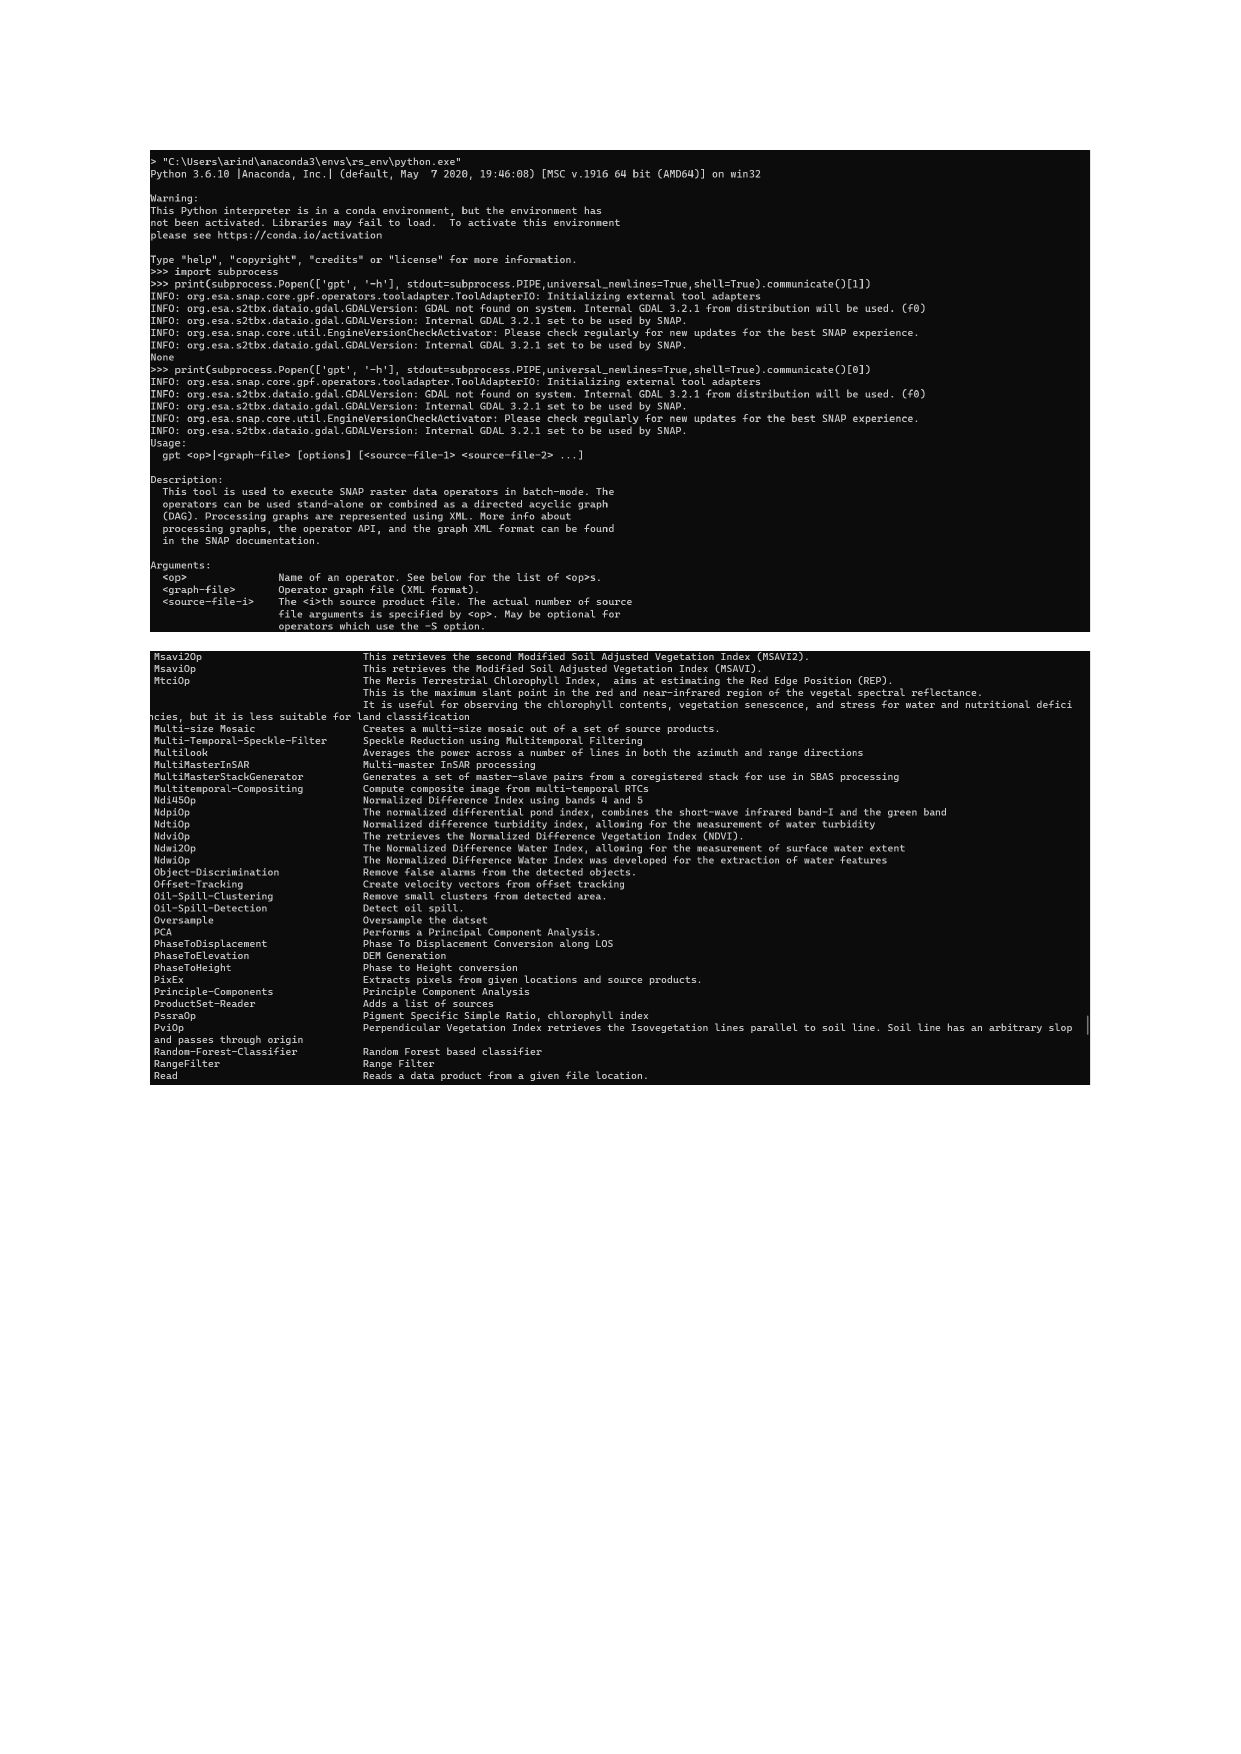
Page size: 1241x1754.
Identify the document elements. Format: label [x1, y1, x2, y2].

picture [150, 150, 1091, 632]
picture [150, 651, 1091, 1085]
